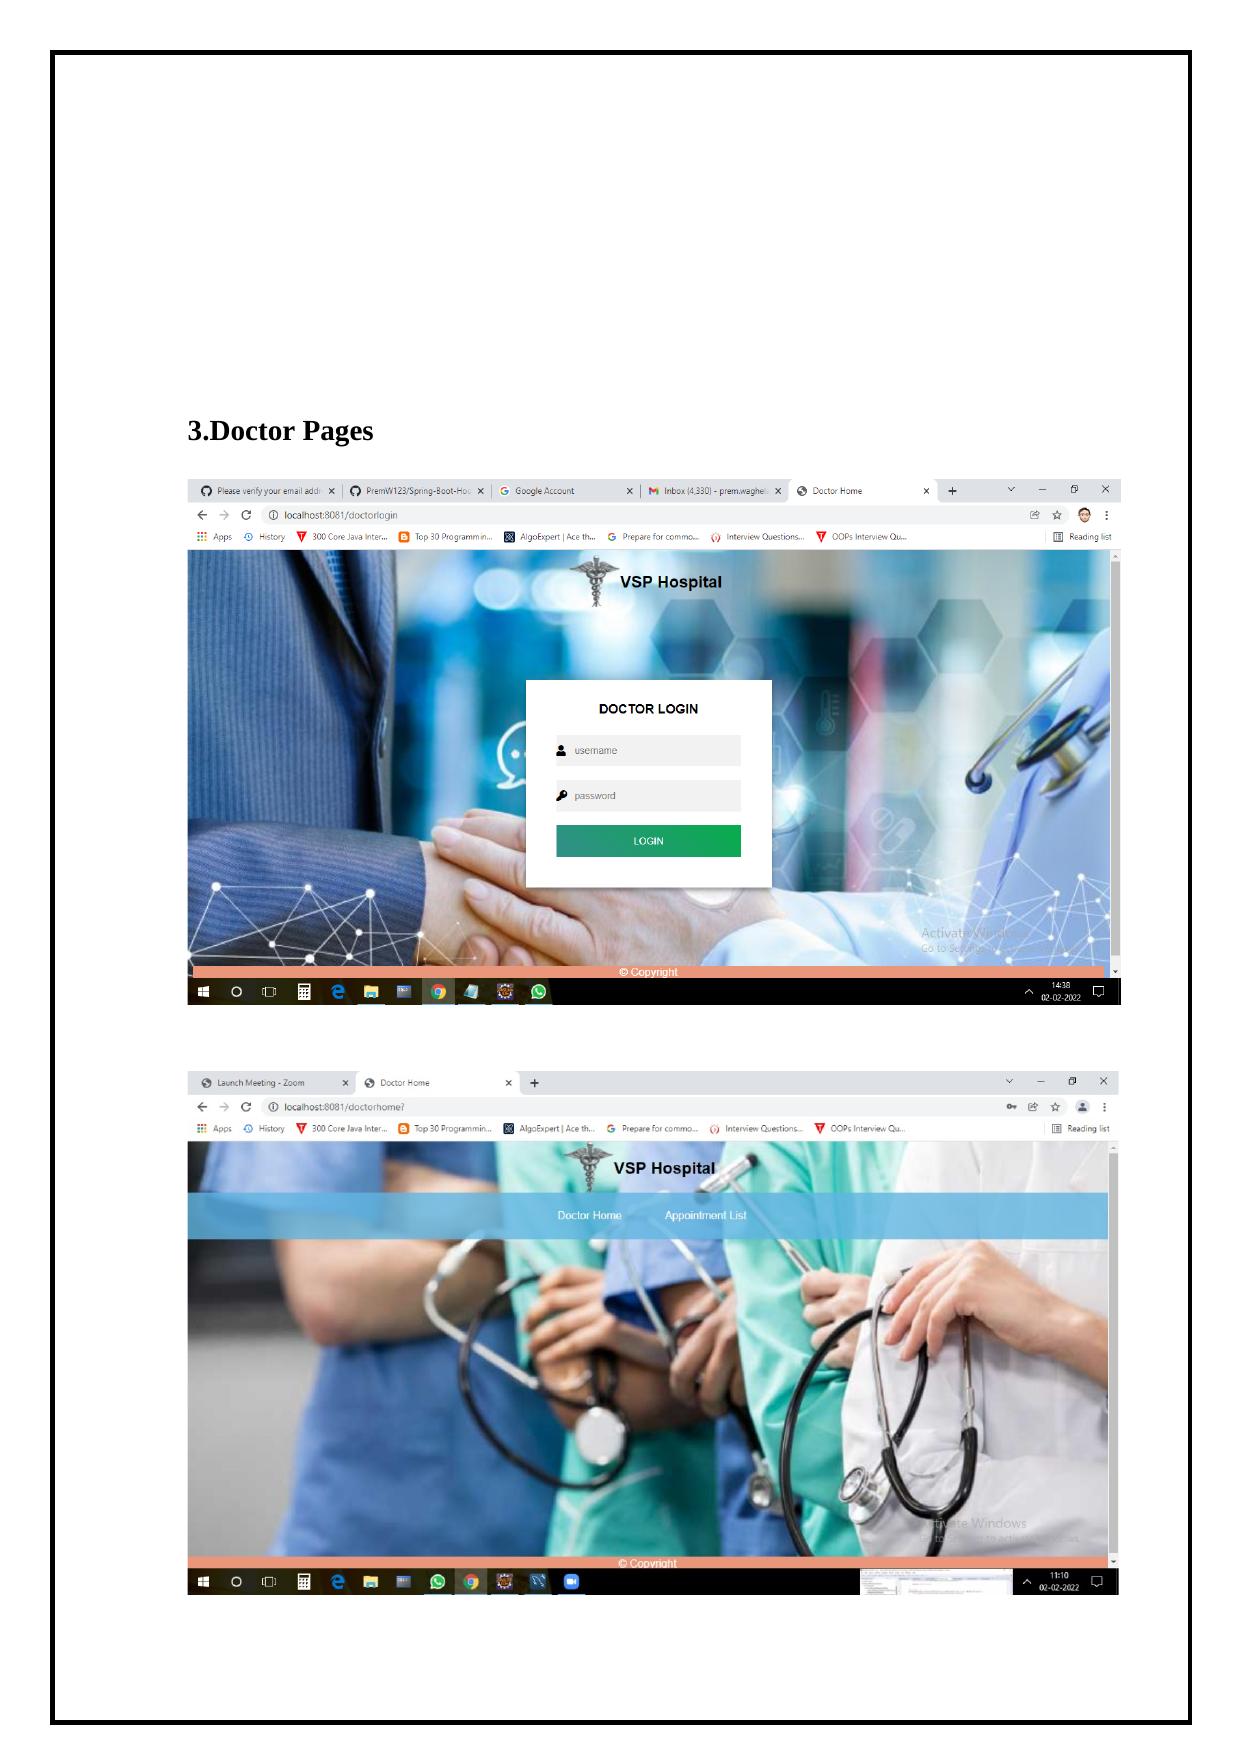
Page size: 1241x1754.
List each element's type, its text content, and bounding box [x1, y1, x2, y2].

picture [187, 479, 1121, 1005]
text 3.Doctor Pages [187, 413, 1128, 446]
